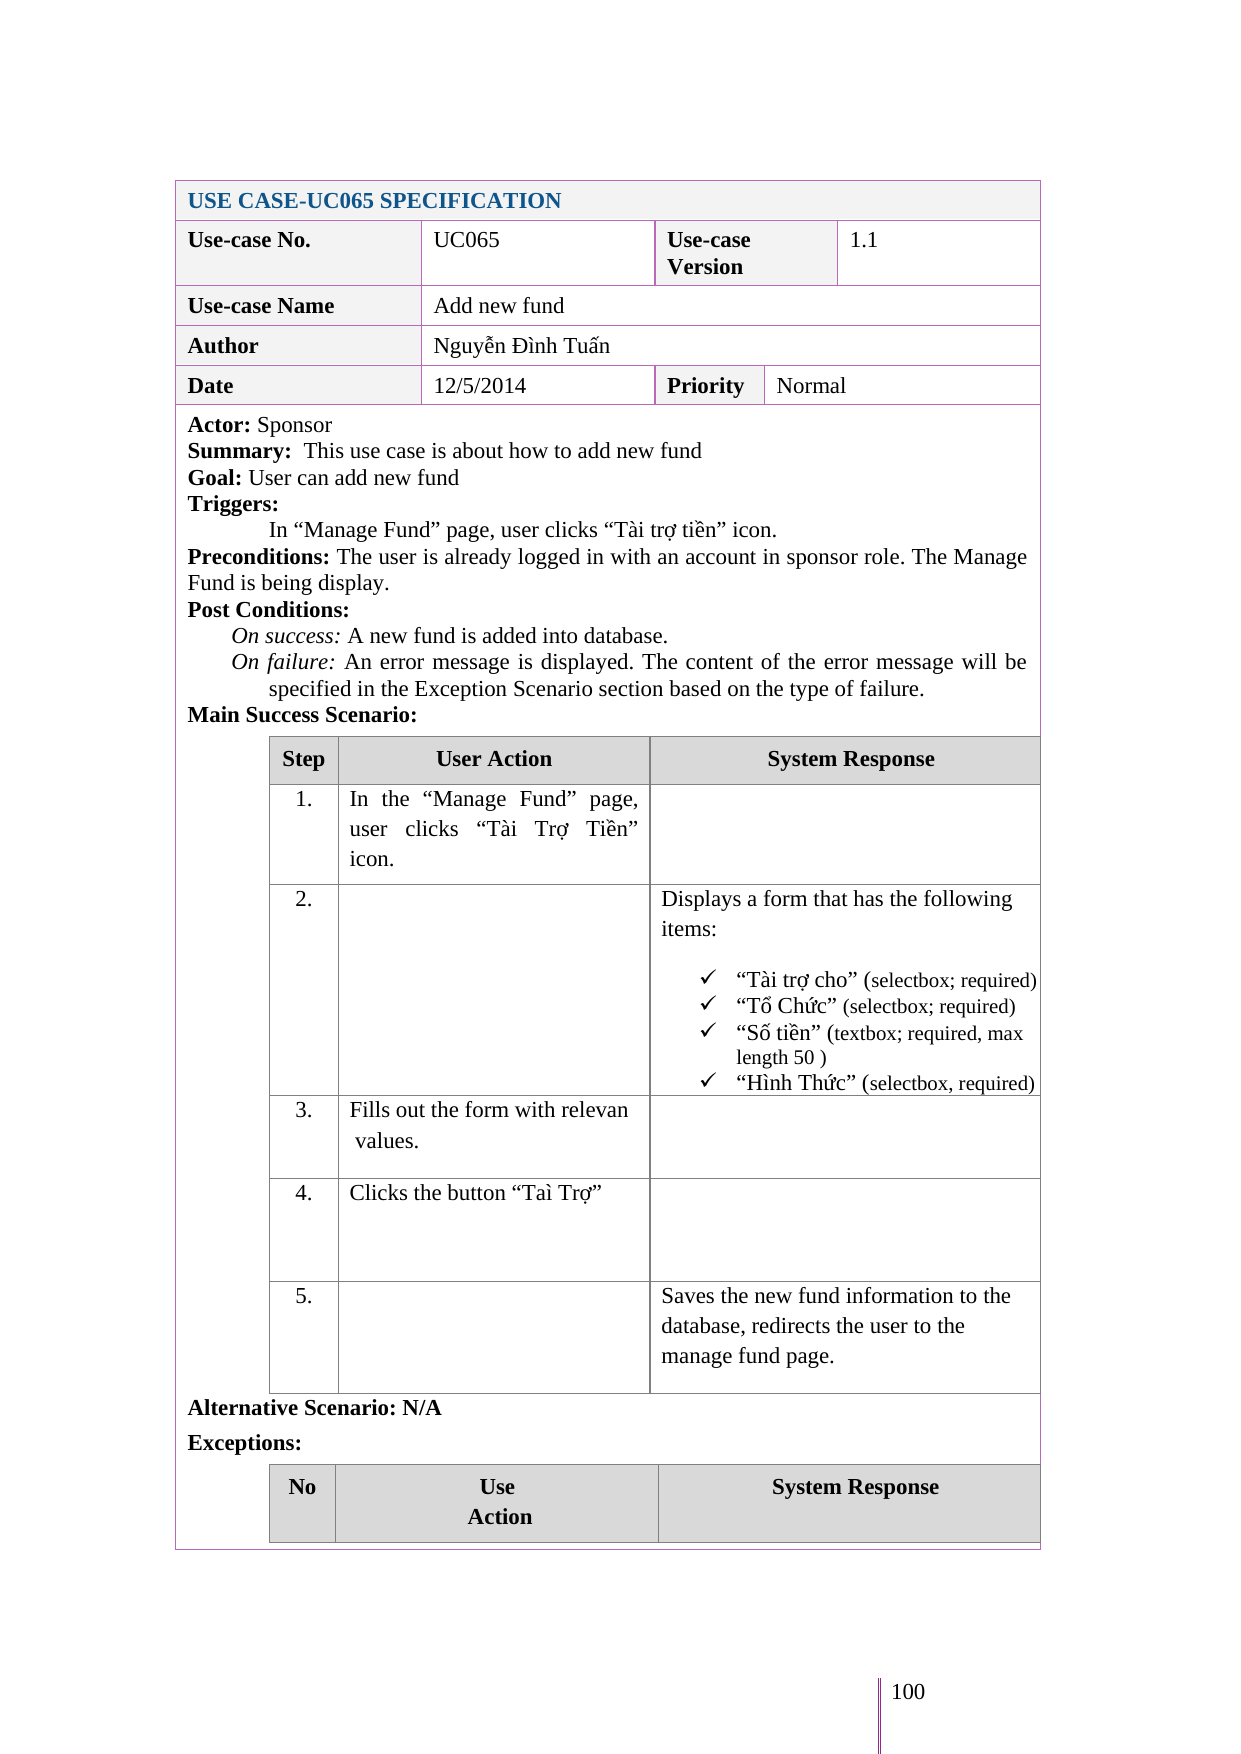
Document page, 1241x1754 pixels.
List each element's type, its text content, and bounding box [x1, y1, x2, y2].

table_cell Priority [656, 366, 764, 404]
table_cell 12/5/2014 [422, 366, 654, 404]
table_cell Add new fund [422, 286, 1040, 325]
table_cell Date [176, 366, 421, 404]
table_cell Nguyễn Đình Tuấn [422, 326, 1040, 364]
table_cell Use-case No. [176, 221, 421, 285]
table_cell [176, 405, 1040, 1549]
table_cell Normal [765, 366, 1040, 404]
table_cell Use-case Version [656, 221, 837, 285]
table_header USE CASE-UC065 SPECIFICATION [176, 181, 1040, 219]
table_cell 1.1 [838, 221, 1040, 285]
table_cell Author [176, 326, 421, 364]
table_cell UC065 [422, 221, 654, 285]
table_cell Use-case Name [176, 286, 421, 325]
